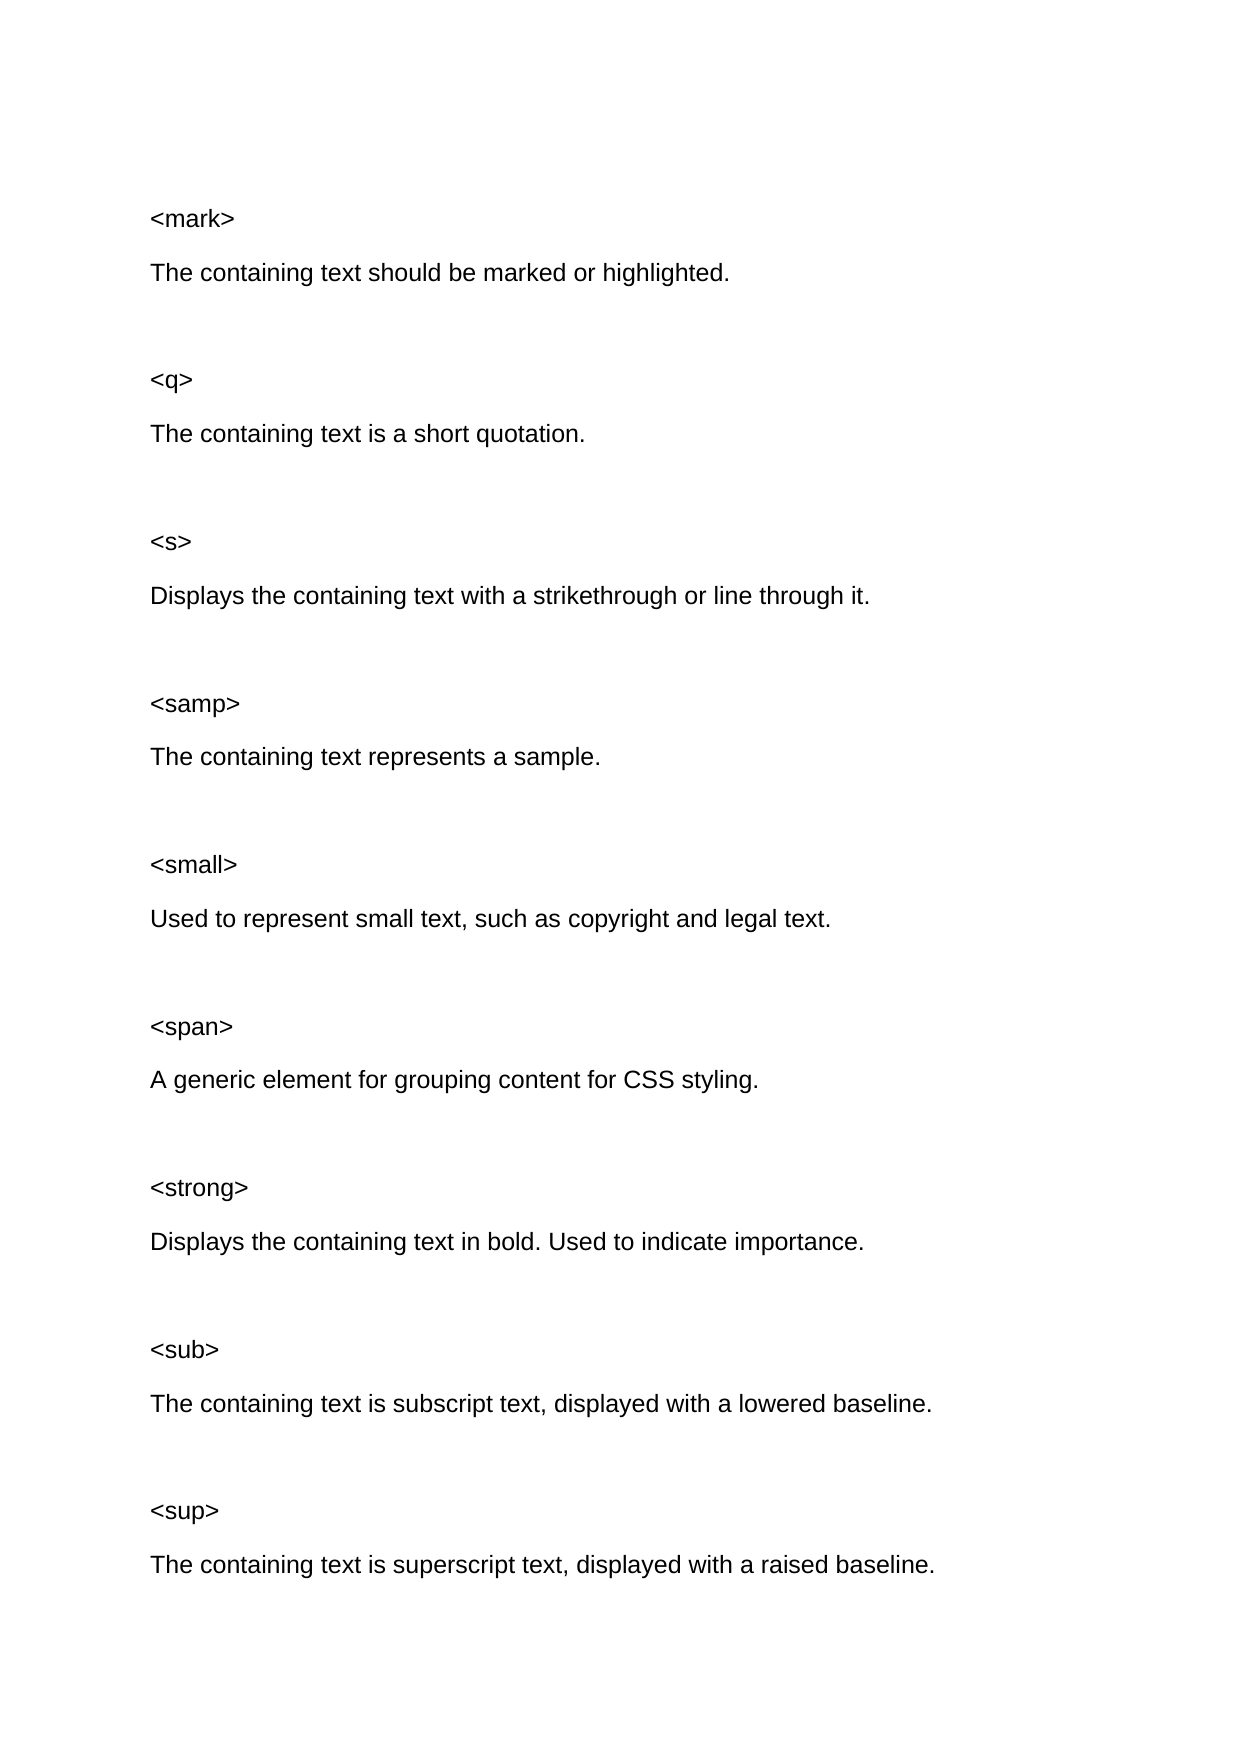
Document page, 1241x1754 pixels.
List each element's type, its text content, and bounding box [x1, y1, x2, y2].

text Displays the containing text in bold. Used to indicate importance. [150, 1227, 1090, 1256]
text <sup> [150, 1496, 1090, 1525]
text <q> [150, 365, 1090, 394]
text <mark> [150, 204, 1090, 233]
text The containing text is superscript text, displayed with a raised baseline. [150, 1550, 1090, 1579]
text Displays the containing text with a strikethrough or line through it. [150, 581, 1090, 609]
text <span> [150, 1012, 1090, 1040]
text The containing text represents a sample. [150, 742, 1090, 771]
text A generic element for grouping content for CSS styling. [150, 1066, 1090, 1094]
text The containing text is subscript text, displayed with a lowered baseline. [150, 1389, 1090, 1417]
text <sub> [150, 1335, 1090, 1363]
text <strong> [150, 1173, 1090, 1202]
text <samp> [150, 688, 1090, 717]
text The containing text is a short quotation. [150, 419, 1090, 448]
text <s> [150, 527, 1090, 556]
text The containing text should be marked or highlighted. [150, 258, 1090, 286]
text <small> [150, 850, 1090, 879]
text Used to represent small text, such as copyright and legal text. [150, 904, 1090, 933]
